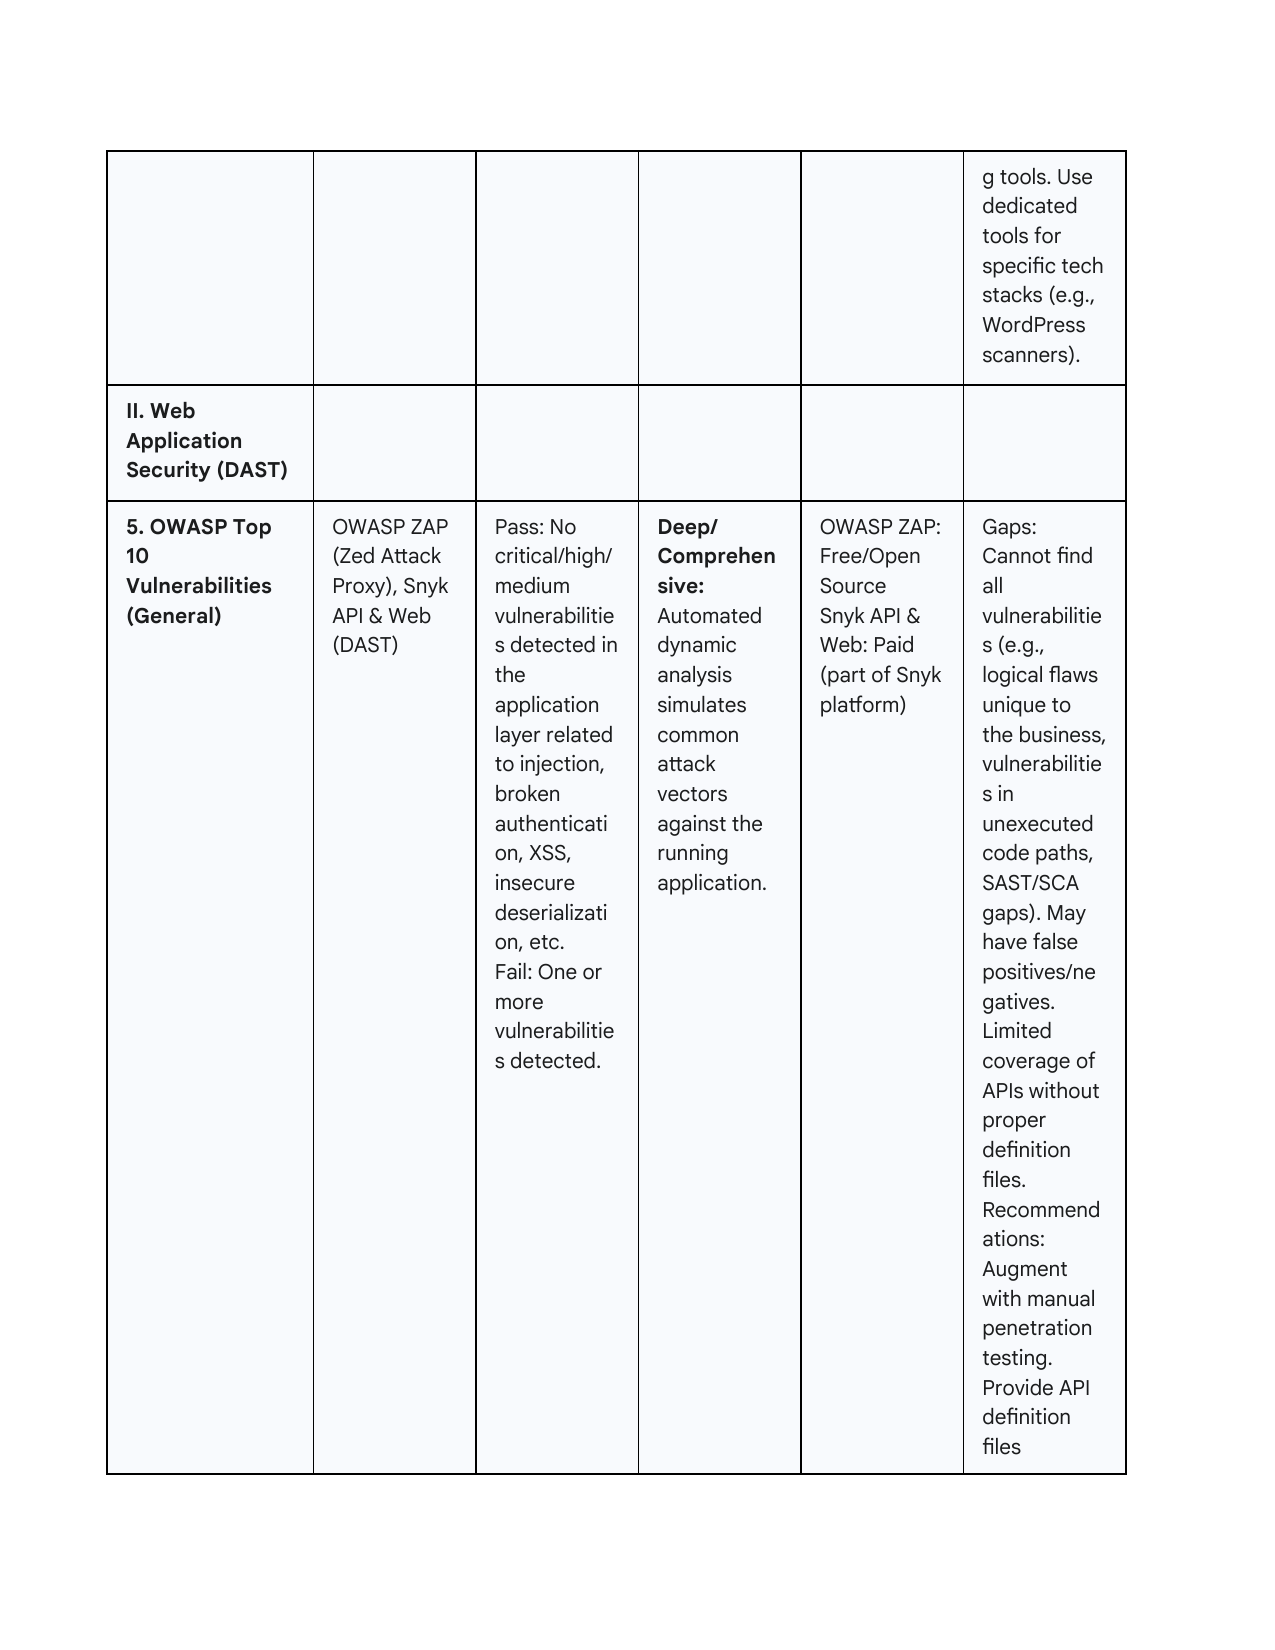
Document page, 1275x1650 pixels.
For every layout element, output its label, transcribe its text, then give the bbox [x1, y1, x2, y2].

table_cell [477, 502, 638, 1473]
table_cell [477, 386, 638, 500]
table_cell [108, 502, 313, 1473]
table_cell [802, 386, 963, 500]
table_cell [314, 152, 475, 384]
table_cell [108, 152, 313, 384]
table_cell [964, 152, 1125, 384]
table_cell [314, 502, 475, 1473]
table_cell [477, 152, 638, 384]
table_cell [964, 502, 1125, 1473]
table_cell [964, 386, 1125, 500]
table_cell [639, 502, 800, 1473]
table_cell II. Web Application Security (DAST) [108, 386, 313, 500]
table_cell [639, 152, 800, 384]
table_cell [802, 152, 963, 384]
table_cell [802, 502, 963, 1473]
table_cell [639, 386, 800, 500]
table_cell [314, 386, 475, 500]
